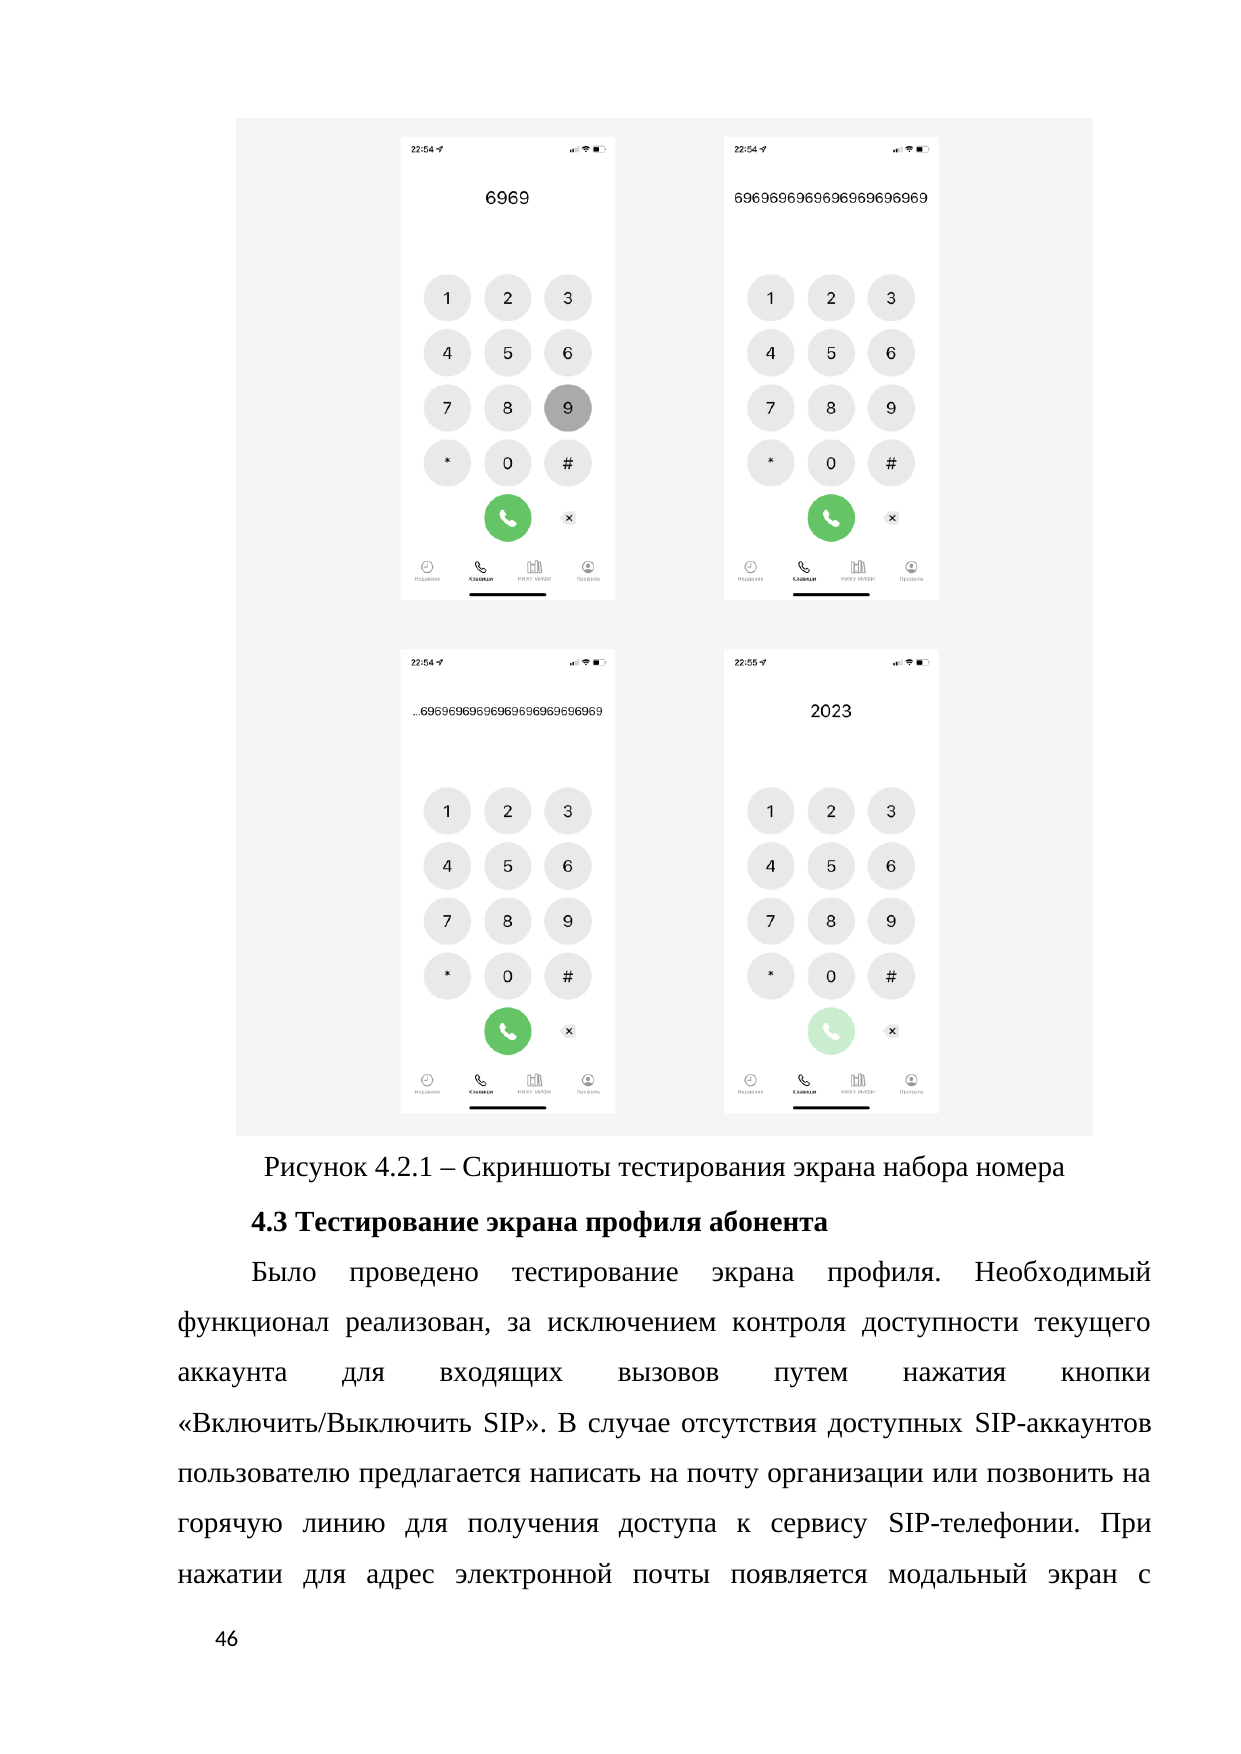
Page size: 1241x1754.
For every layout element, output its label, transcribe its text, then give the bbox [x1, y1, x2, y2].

text Рисунок 4.2.1 – Скриншоты тестирования экрана набора номера [177, 1149, 1152, 1183]
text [177, 1254, 1152, 1589]
picture [236, 118, 1093, 1136]
subtitle 4.3 Тестирование экрана профиля абонента [177, 1204, 1152, 1237]
